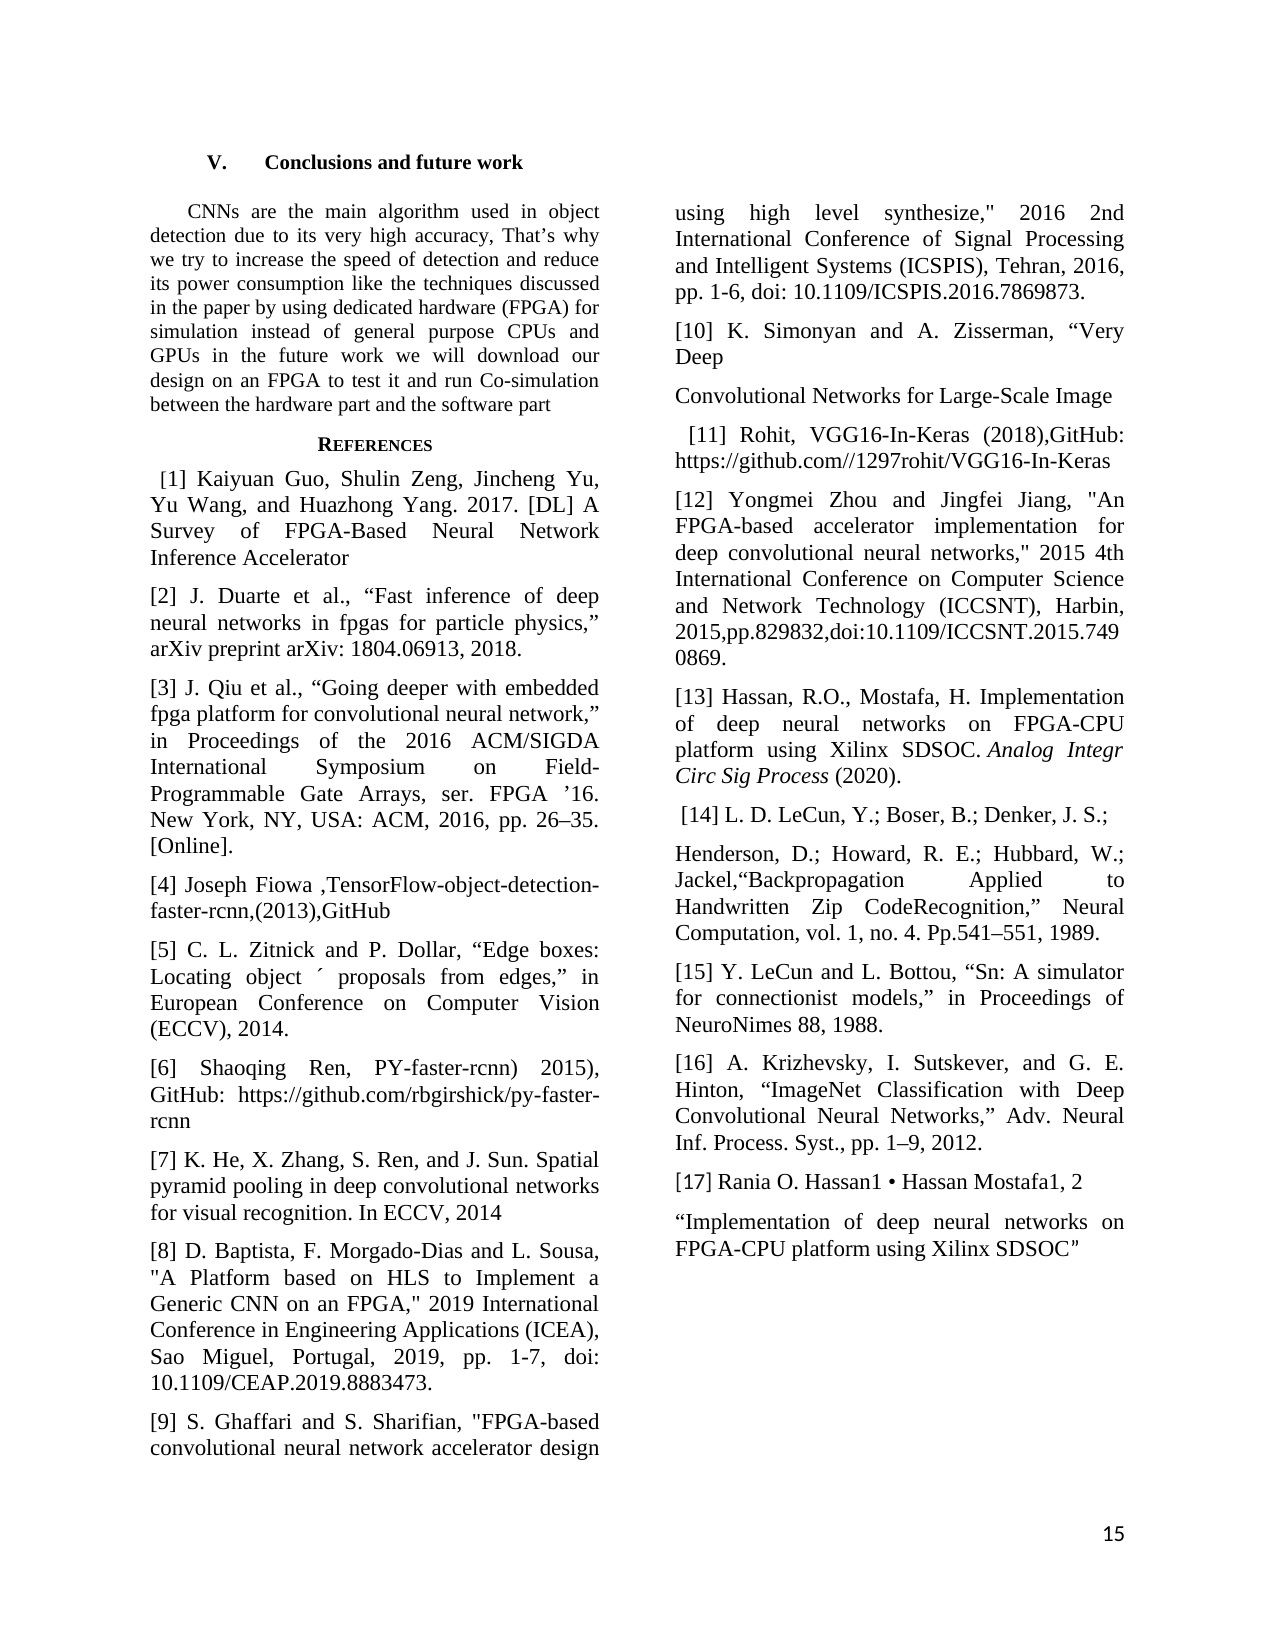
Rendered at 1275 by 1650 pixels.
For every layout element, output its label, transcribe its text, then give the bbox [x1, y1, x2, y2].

text Henderson, D.; Howard, R. E.; Hubbard, W.; Jackel,“Backpropagation Applied to Handwritten Zip CodeRecognition,” Neural Computation, vol. 1, no. 4. Pp.541–551, 1989. [675, 840, 1125, 945]
text [7] K. He, X. Zhang, S. Ren, and J. Sun. Spatial pyramid pooling in deep convolutional networks for visual recognition. In ECCV, 2014 [150, 1146, 600, 1225]
subtitle CNNs are the main algorithm used in object detection due to its very high accuracy, That’s why we try to increase the speed of detection and reduce its power consumption like the techniques discussed in the paper by using dedicated hardware (FPGA) for simulation instead of general purpose CPUs and GPUs in the future work we will download our design on an FPGA to test it and run Co-simulation between the hardware part and the software part [150, 199, 600, 416]
text [1] Kaiyuan Guo, Shulin Zeng, Jincheng Yu, Yu Wang, and Huazhong Yang. 2017. [DL] A Survey of FPGA-Based Neural Network Inference Accelerator [150, 465, 600, 570]
text [6] Shaoqing Ren, PY-faster-rcnn) 2015), GitHub: https://github.com/rbgirshick/py-faster-rcnn [150, 1054, 600, 1133]
text [16] A. Krizhevsky, I. Sutskever, and G. E. Hinton, “ImageNet Classification with Deep Convolutional Neural Networks,” Adv. Neural Inf. Process. Syst., pp. 1–9, 2012. [675, 1049, 1125, 1155]
text [14] L. D. LeCun, Y.; Boser, B.; Denker, J. S.; [675, 801, 1125, 827]
text [9] S. Ghaffari and S. Sharifian, "FPGA-based convolutional neural network accelerator design using high level synthesize," 2016 2nd International Conference of Signal Processing and Intelligent Systems (ICSPIS), Tehran, 2016, pp. 1-6, doi: 10.1109/ICSPIS.2016.7869873. [150, 1408, 600, 1461]
text [11] Rohit, VGG16-In-Keras (2018),GitHub: https://github.com//1297rohit/VGG16-In-Keras [675, 421, 1125, 474]
text “Implementation of deep neural networks on FPGA-CPU platform using Xilinx SDSOC” [675, 1208, 1125, 1262]
text [3] J. Qiu et al., “Going deeper with embedded fpga platform for convolutional neural network,” in Proceedings of the 2016 ACM/SIGDA International Symposium on Field-Programmable Gate Arrays, ser. FPGA ’16. New York, NY, USA: ACM, 2016, pp. 26–35. [Online]. [150, 674, 600, 859]
text [4] Joseph Fiowa ,TensorFlow-object-detection-faster-rcnn,(2013),GitHub [150, 871, 600, 924]
text [13] Hassan, R.O., Mostafa, H. Implementation of deep neural networks on FPGA-CPU platform using Xilinx SDSOC. Analog Integr Circ Sig Process (2020). [675, 683, 1125, 789]
text Convolutional Networks for Large-Scale Image [675, 382, 1125, 408]
text [8] D. Baptista, F. Morgado-Dias and L. Sousa, "A Platform based on HLS to Implement a Generic CNN on an FPGA," 2019 International Conference in Engineering Applications (ICEA), Sao Miguel, Portugal, 2019, pp. 1-7, doi: 10.1109/CEAP.2019.8883473. [150, 1237, 600, 1396]
text [15] Y. LeCun and L. Bottou, “Sn: A simulator for connectionist models,” in Proceedings of NeuroNimes 88, 1988. [675, 958, 1125, 1037]
text [5] C. L. Zitnick and P. Dollar, “Edge boxes: Locating object ´ proposals from edges,” in European Conference on Computer Vision (ECCV), 2014. [150, 936, 600, 1042]
subtitle Conclusions and future work [150, 150, 600, 174]
text [17] Rania O. Hassan1 • Hassan Mostafa1, 2 [675, 1167, 1125, 1195]
text [9] S. Ghaffari and S. Sharifian, "FPGA-based convolutional neural network accelerator design using high level synthesize," 2016 2nd International Conference of Signal Processing and Intelligent Systems (ICSPIS), Tehran, 2016, pp. 1-6, doi: 10.1109/ICSPIS.2016.7869873. [675, 199, 1125, 304]
text [12] Yongmei Zhou and Jingfei Jiang, "An FPGA-based accelerator implementation for deep convolutional neural networks," 2015 4th International Conference on Computer Science and Network Technology (ICCSNT), Harbin, 2015,pp.829832,doi:10.1109/ICCSNT.2015.7490869. [675, 486, 1125, 671]
text [2] J. Duarte et al., “Fast inference of deep neural networks in fpgas for particle physics,” arXiv preprint arXiv: 1804.06913, 2018. [150, 583, 600, 662]
text References [150, 432, 600, 456]
text [10] K. Simonyan and A. Zisserman, “Very Deep [675, 317, 1125, 370]
